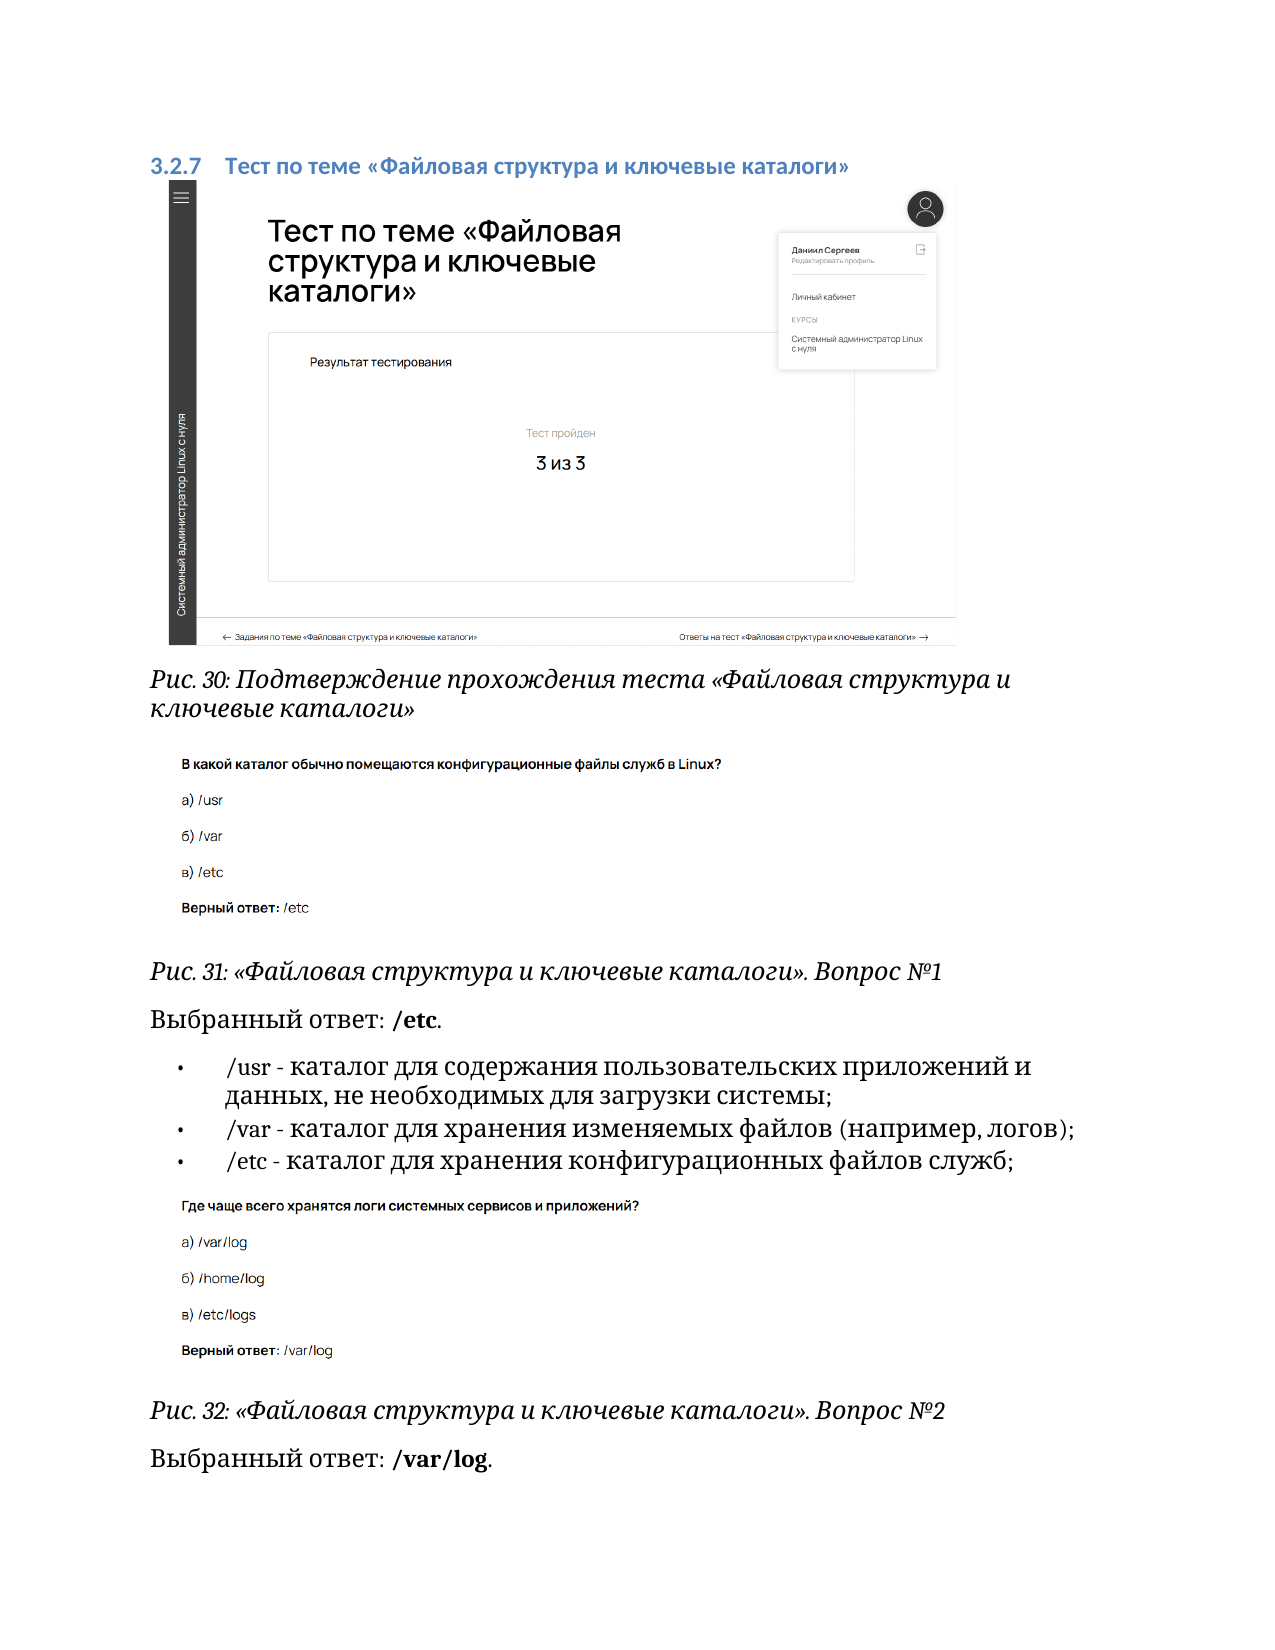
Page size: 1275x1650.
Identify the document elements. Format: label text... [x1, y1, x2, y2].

list /etc - каталог для хранения конфигурационных файлов служб; [175, 1147, 1125, 1176]
text Рис. 31: «Файловая структура и ключевые каталоги». Вопрос №1 [150, 958, 1125, 987]
picture [168, 736, 957, 938]
text Рис. 32: «Файловая структура и ключевые каталоги». Вопрос №2 [150, 1397, 1125, 1426]
list /usr - каталог для содержания пользовательских приложений и данных, не необходимых для загрузки системы; [175, 1053, 1125, 1111]
picture [168, 180, 957, 646]
list /var - каталог для хранения изменяемых файлов (например, логов); [175, 1114, 1125, 1143]
text Рис. 30: Подтверждение прохождения теста «Файловая структура и ключевые каталоги» [150, 666, 1125, 724]
text Выбранный ответ: /etc. [150, 1006, 1125, 1034]
text Выбранный ответ: /var/log. [150, 1445, 1125, 1473]
picture [168, 1179, 957, 1377]
subtitle 3.2.7 Тест по теме «Файловая структура и ключевые каталоги» [150, 150, 1125, 181]
